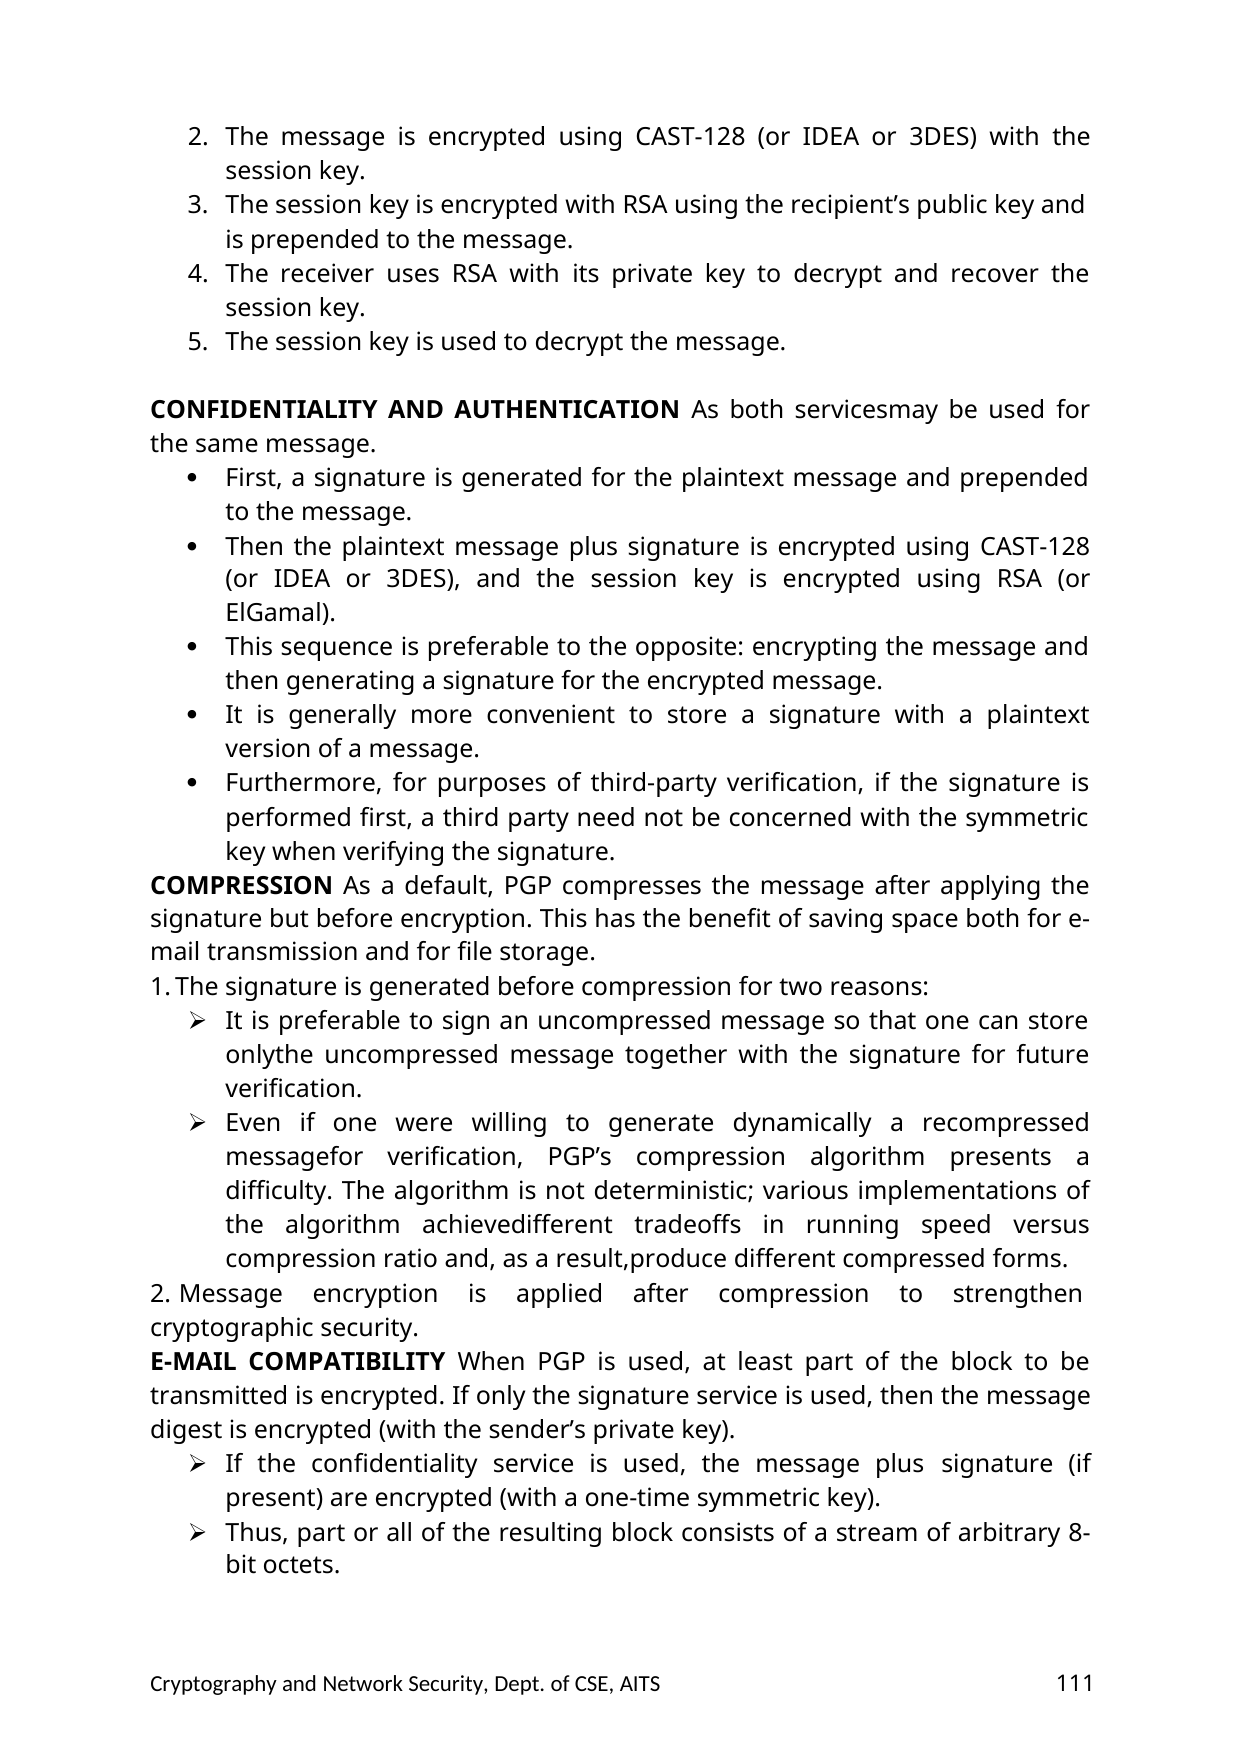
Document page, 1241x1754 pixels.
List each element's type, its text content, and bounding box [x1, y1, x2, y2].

list The message is encrypted using CAST-128 (or IDEA or 3DES) with the session key. [188, 118, 1091, 186]
text is prepended to the message. [225, 221, 1213, 255]
list The receiver uses RSA with its private key to decrypt and recover the session key. [188, 255, 1089, 323]
list The signature is generated before compression for two reasons: [150, 968, 1213, 1002]
text E-MAIL COMPATIBILITY When PGP is used, at least part of the block to be transmitted is encrypted. If only the signature service is used, then the message digest is encrypted (with the sender’s private key). [150, 1343, 1091, 1446]
list The session key is used to decrypt the message. [187, 323, 1213, 357]
text COMPRESSION As a default, PGP compresses the message after applying the signature but before encryption. This has the benefit of saving space both for e- mail transmission and for file storage. [150, 868, 1091, 968]
list This sequence is preferable to the opposite: encrypting the message and then generating a signature for the encrypted message. [188, 629, 1090, 697]
list Message encryption is applied after compression to strengthen cryptographic security. [150, 1275, 1084, 1343]
list First, a signature is generated for the plaintext message and prepended to the message. [188, 460, 1089, 528]
list Even if one were willing to generate dynamically a recompressed messagefor verification, PGP’s compression algorithm presents a difficulty. The algorithm is not deterministic; various implementations of the algorithm achievedifferent tradeoffs in running speed versus compression ratio and, as a result,produce different compressed forms. [188, 1105, 1090, 1275]
list Furthermore, for purposes of third-party verification, if the signature is performed first, a third party need not be concerned with the symmetric key when verifying the signature. [188, 765, 1090, 867]
list It is generally more convenient to store a signature with a plaintext version of a message. [188, 697, 1089, 765]
list The session key is encrypted with RSA using the recipient’s public key and [187, 187, 1213, 221]
text CONFIDENTIALITY AND AUTHENTICATION As both servicesmay be used for the same message. [150, 392, 1090, 460]
list Thus, part or all of the resulting block consists of a stream of arbitrary 8- bit octets. [188, 1514, 1091, 1581]
list If the confidentiality service is used, the message plus signature (if present) are encrypted (with a one-time symmetric key). [188, 1446, 1091, 1514]
list It is preferable to sign an uncompressed message so that one can store onlythe uncompressed message together with the signature for future verification. [188, 1003, 1090, 1105]
list Then the plaintext message plus signature is encrypted using CAST-128 (or IDEA or 3DES), and the session key is encrypted using RSA (or ElGamal). [188, 528, 1090, 628]
